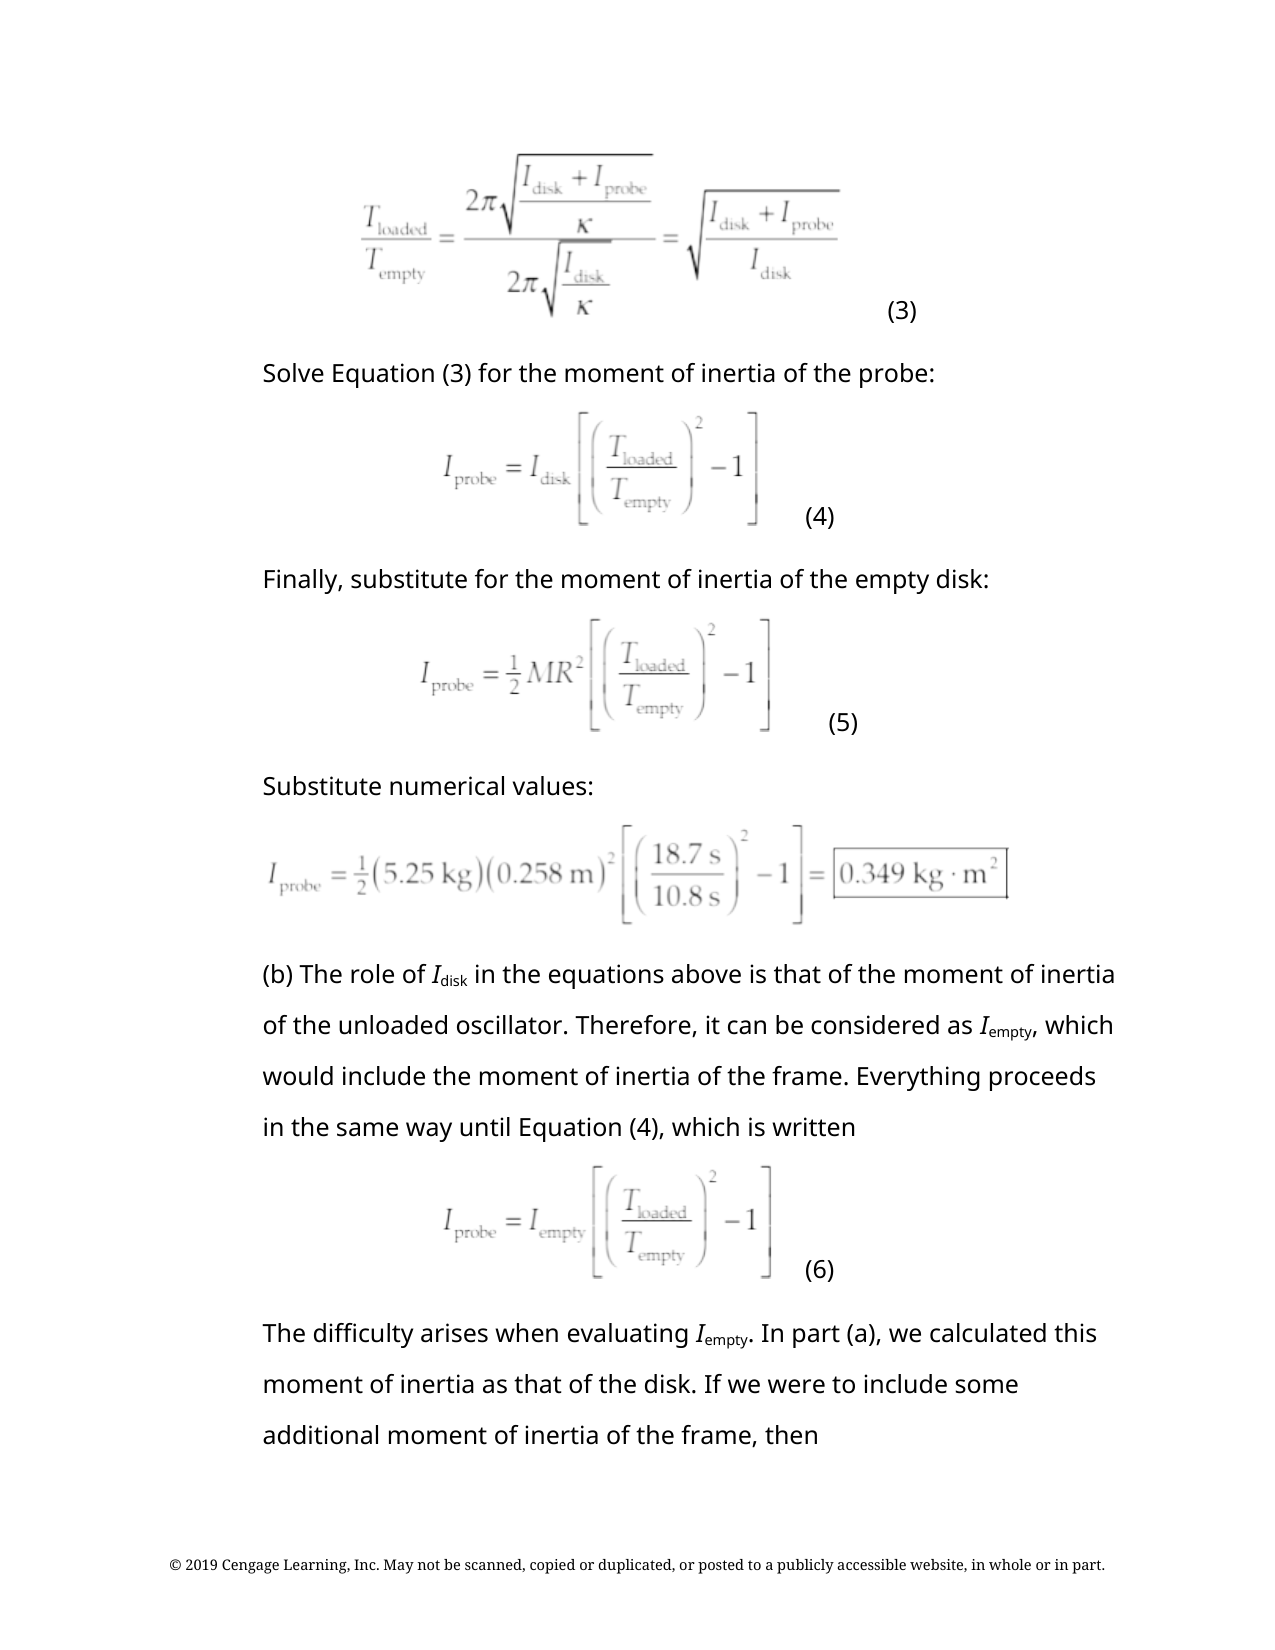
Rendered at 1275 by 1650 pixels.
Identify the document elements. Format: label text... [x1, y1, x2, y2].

text (3) [150, 150, 1125, 326]
text (4) [150, 407, 1125, 532]
text Finally, substitute for the moment of inertia of the empty disk: [262, 562, 1125, 596]
text Solve Equation (3) for the moment of inertia of the probe: [262, 356, 1125, 390]
text (5) [150, 613, 1125, 739]
text The difficulty arises when evaluating Iempty. In part (a), we calculated this moment of inertia as that of the disk. If we were to include some additional moment of inertia of the frame, then [262, 1316, 1125, 1452]
text (6) [150, 1161, 1125, 1286]
text (b) The role of Idisk in the equations above is that of the moment of inertia of the unloaded oscillator. Therefore, it can be considered as Iempty, which would include the moment of inertia of the frame. Everything proceeds in the same way until Equation (4), which is written [262, 956, 1125, 1143]
text Substitute numerical values: [262, 768, 1125, 802]
